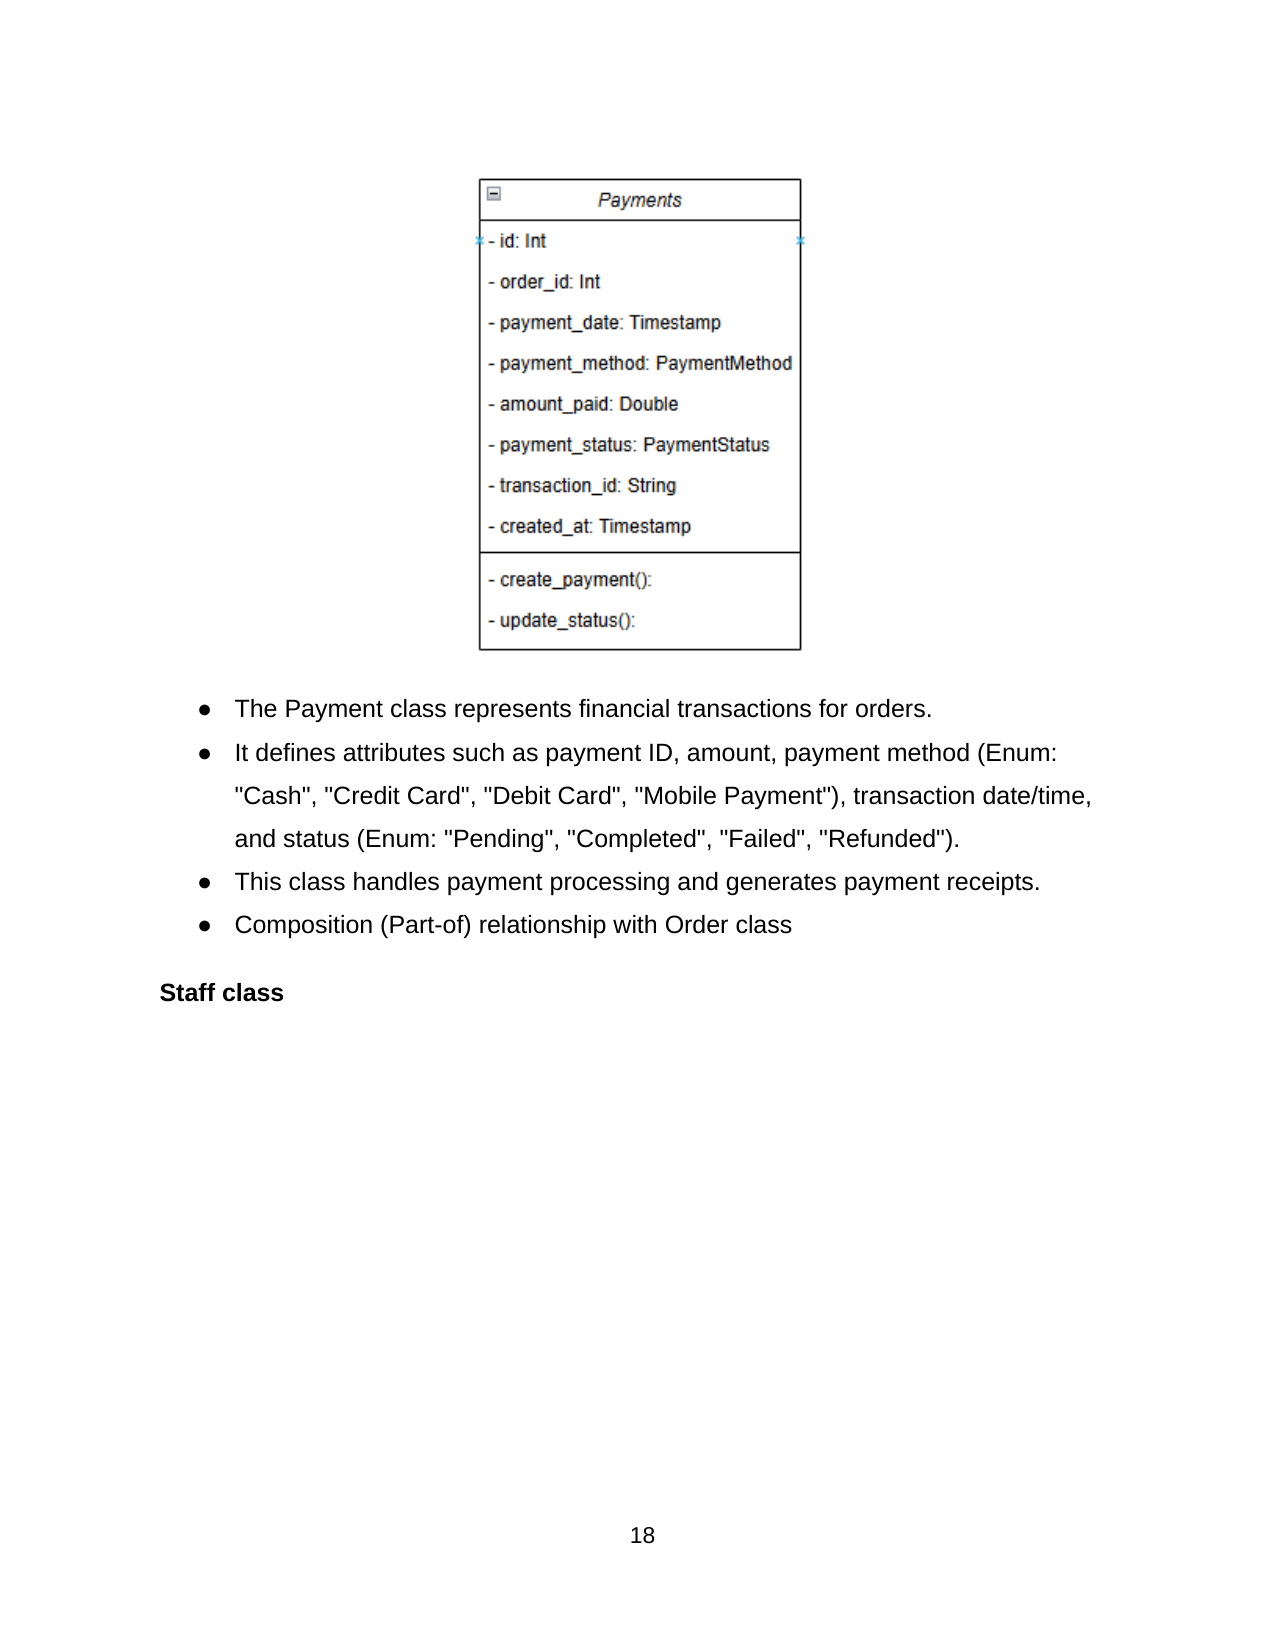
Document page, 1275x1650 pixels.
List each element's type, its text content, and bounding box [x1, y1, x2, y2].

picture [473, 168, 811, 657]
list It defines attributes such as payment ID, amount, payment method (Enum: "Cash", "Credit Card", "Debit Card", "Mobile Payment"), transaction date/time, and status (Enum: "Pending", "Completed", "Failed", "Refunded"). [197, 737, 1125, 852]
list This class handles payment processing and generates payment receipts. [197, 867, 1125, 896]
list The Payment class represents financial transactions for orders. [197, 694, 1125, 723]
text Staff class [159, 978, 1125, 1007]
list Composition (Part-of) relationship with Order class [197, 910, 1125, 939]
